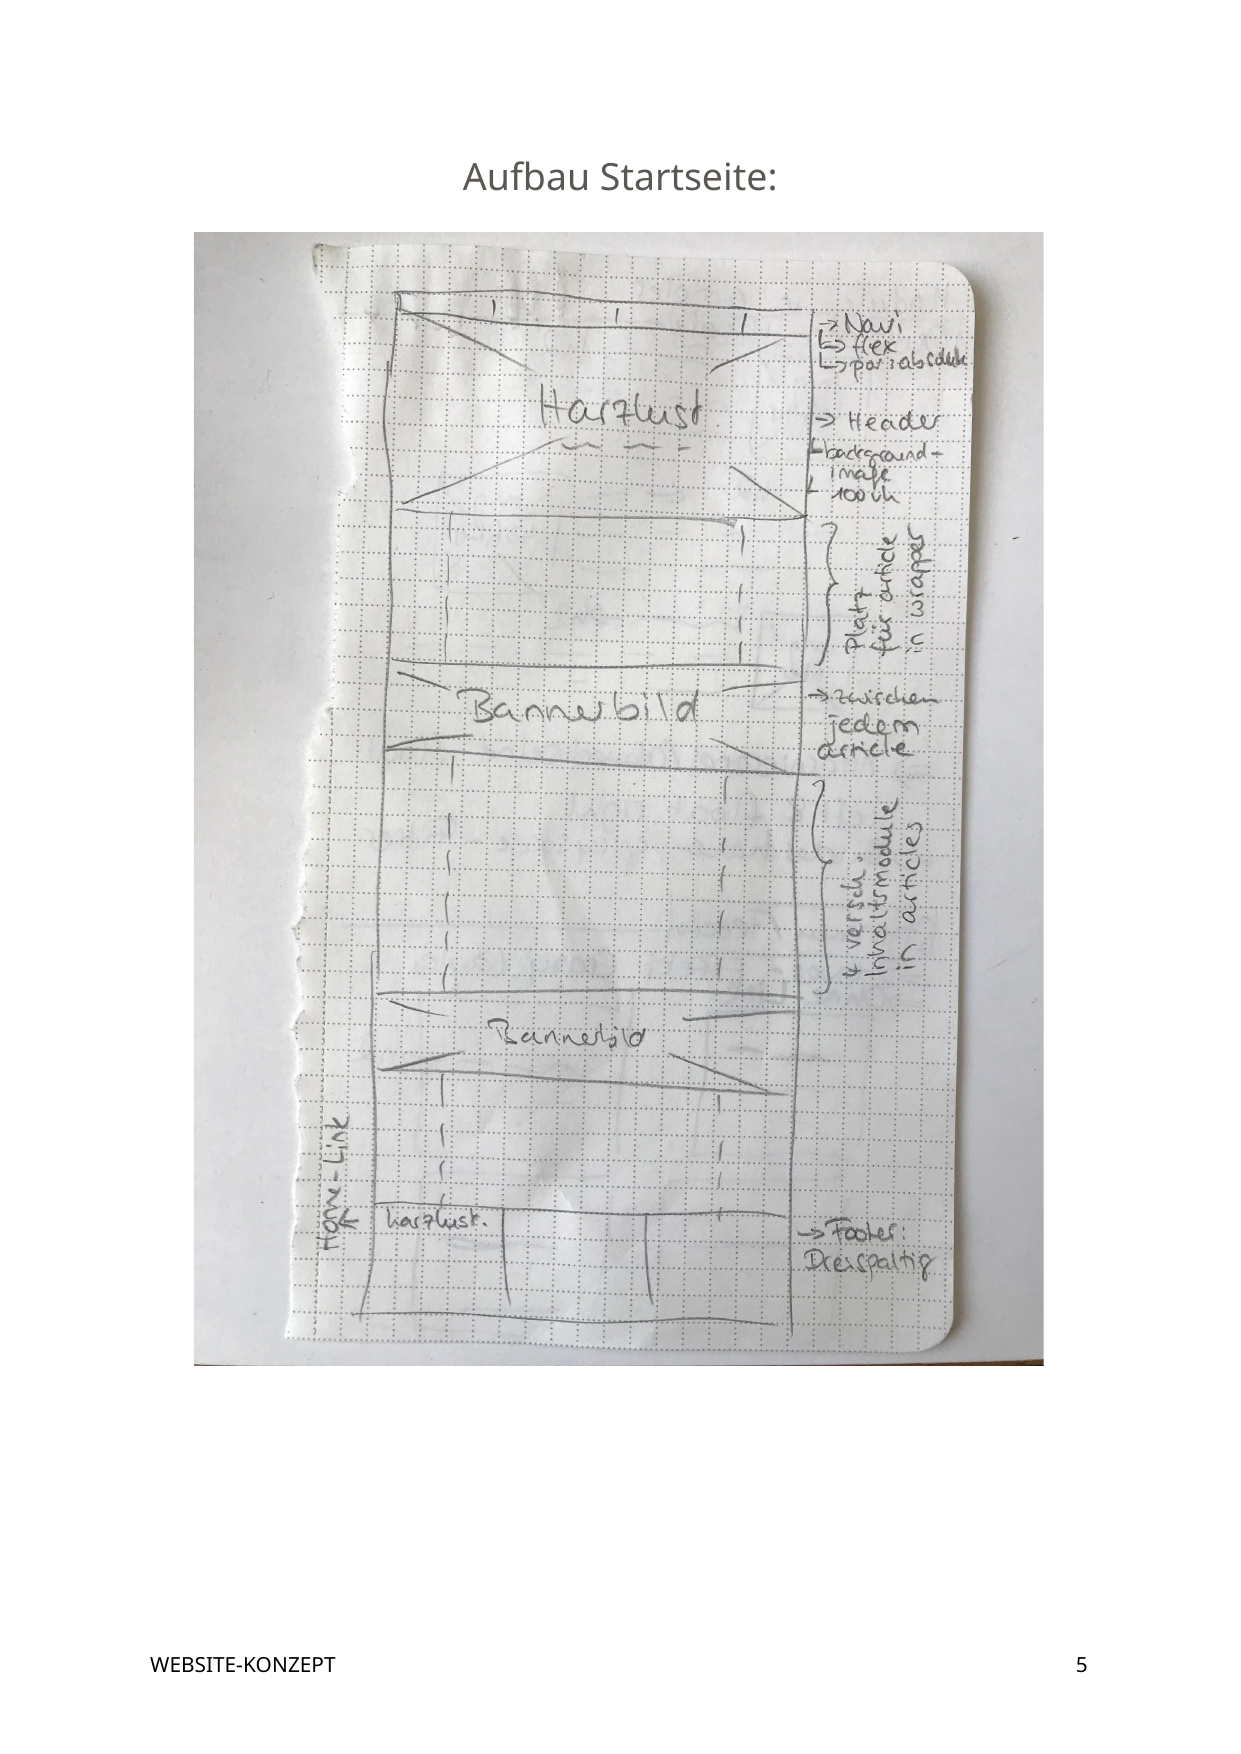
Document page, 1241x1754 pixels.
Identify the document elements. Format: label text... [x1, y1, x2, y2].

text Aufbau Startseite: [150, 150, 1090, 201]
picture [193, 232, 1044, 1366]
